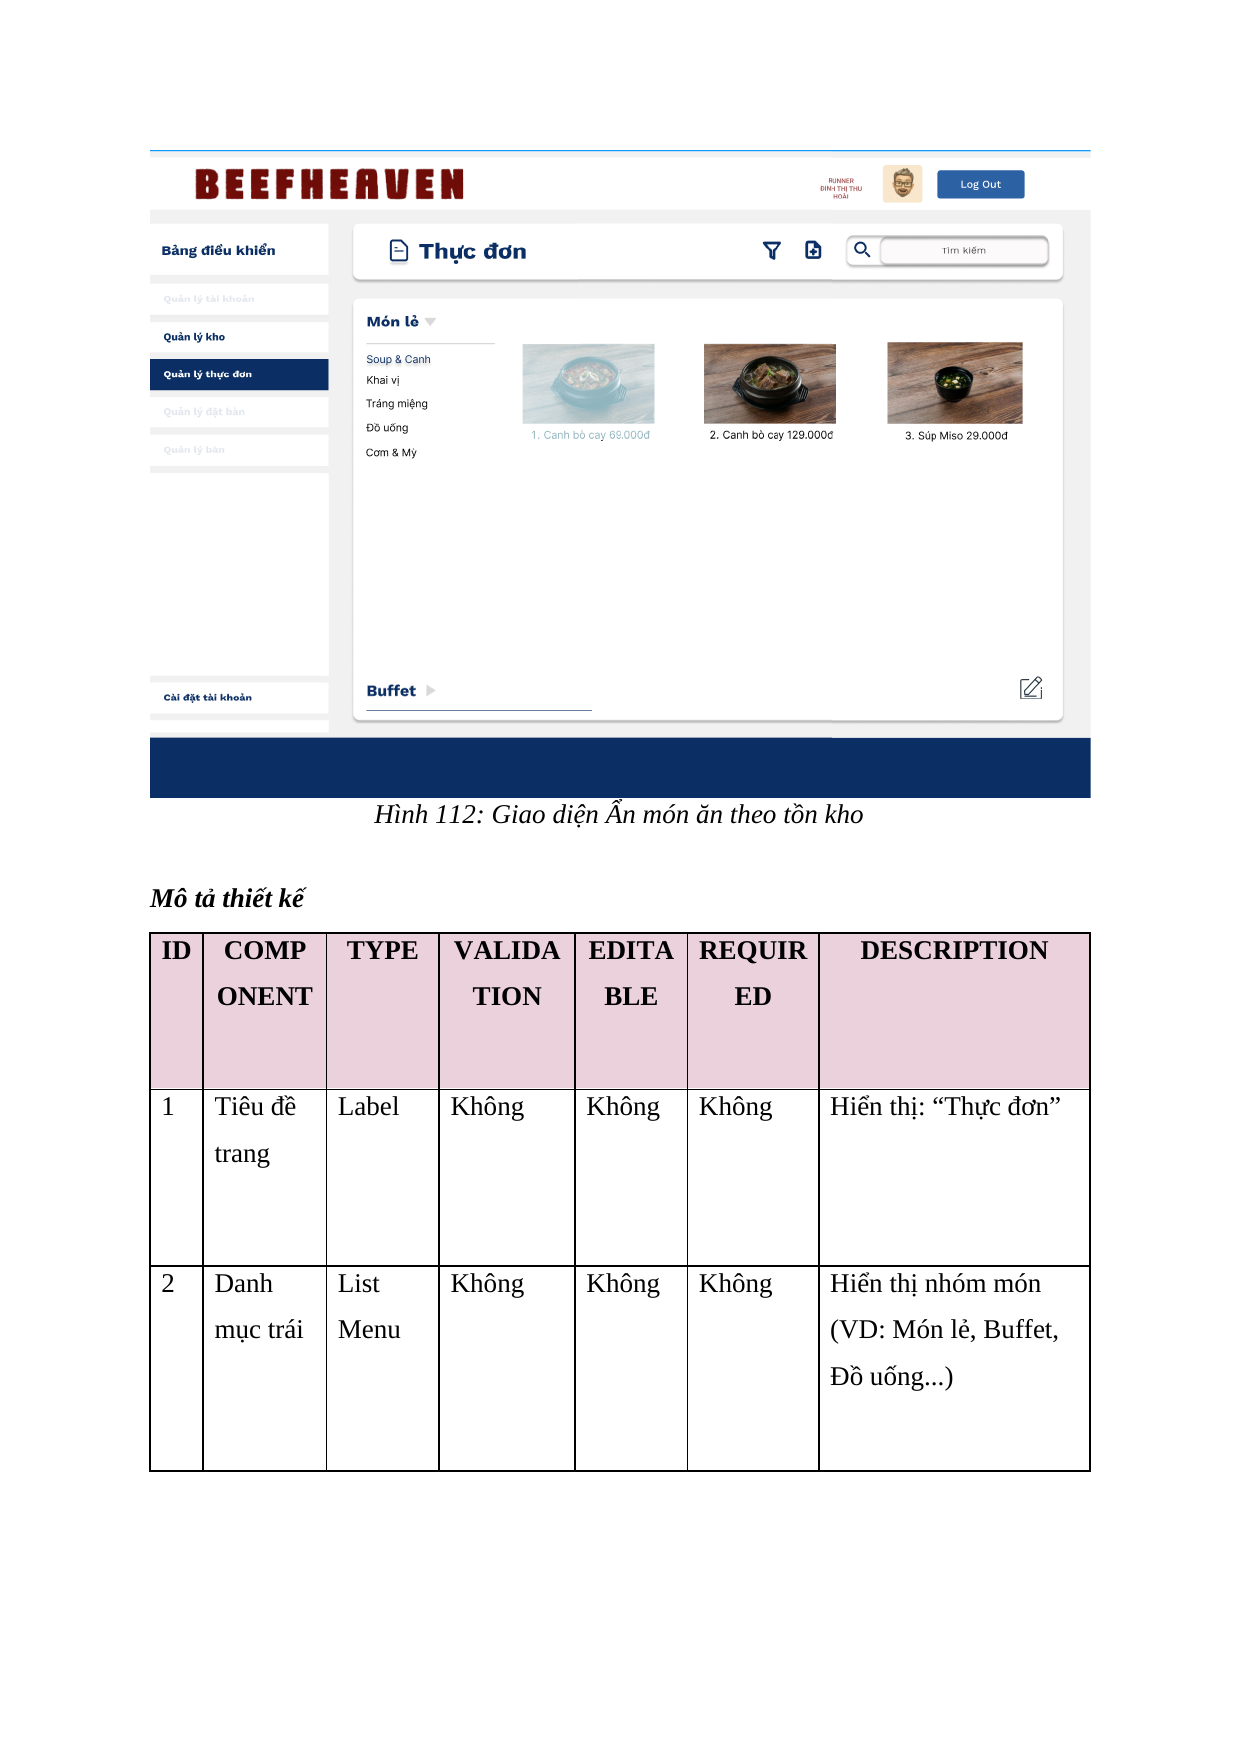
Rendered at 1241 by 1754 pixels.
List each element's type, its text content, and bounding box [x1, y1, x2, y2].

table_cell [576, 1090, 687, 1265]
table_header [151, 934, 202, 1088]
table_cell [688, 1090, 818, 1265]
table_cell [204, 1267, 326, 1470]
picture [150, 150, 1091, 798]
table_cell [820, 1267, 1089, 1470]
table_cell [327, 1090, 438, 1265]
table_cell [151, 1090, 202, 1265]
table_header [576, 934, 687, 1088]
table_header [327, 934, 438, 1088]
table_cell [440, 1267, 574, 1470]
text Mô tả thiết kế [150, 882, 1090, 913]
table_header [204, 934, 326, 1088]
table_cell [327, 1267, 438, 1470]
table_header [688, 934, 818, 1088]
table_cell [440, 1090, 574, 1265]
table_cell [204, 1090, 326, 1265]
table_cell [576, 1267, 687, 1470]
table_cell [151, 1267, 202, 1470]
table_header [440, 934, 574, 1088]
subtitle Hình 112: Giao diện Ẩn món ăn theo tồn kho [150, 798, 1090, 829]
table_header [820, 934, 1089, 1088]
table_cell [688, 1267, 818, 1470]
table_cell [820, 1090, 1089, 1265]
